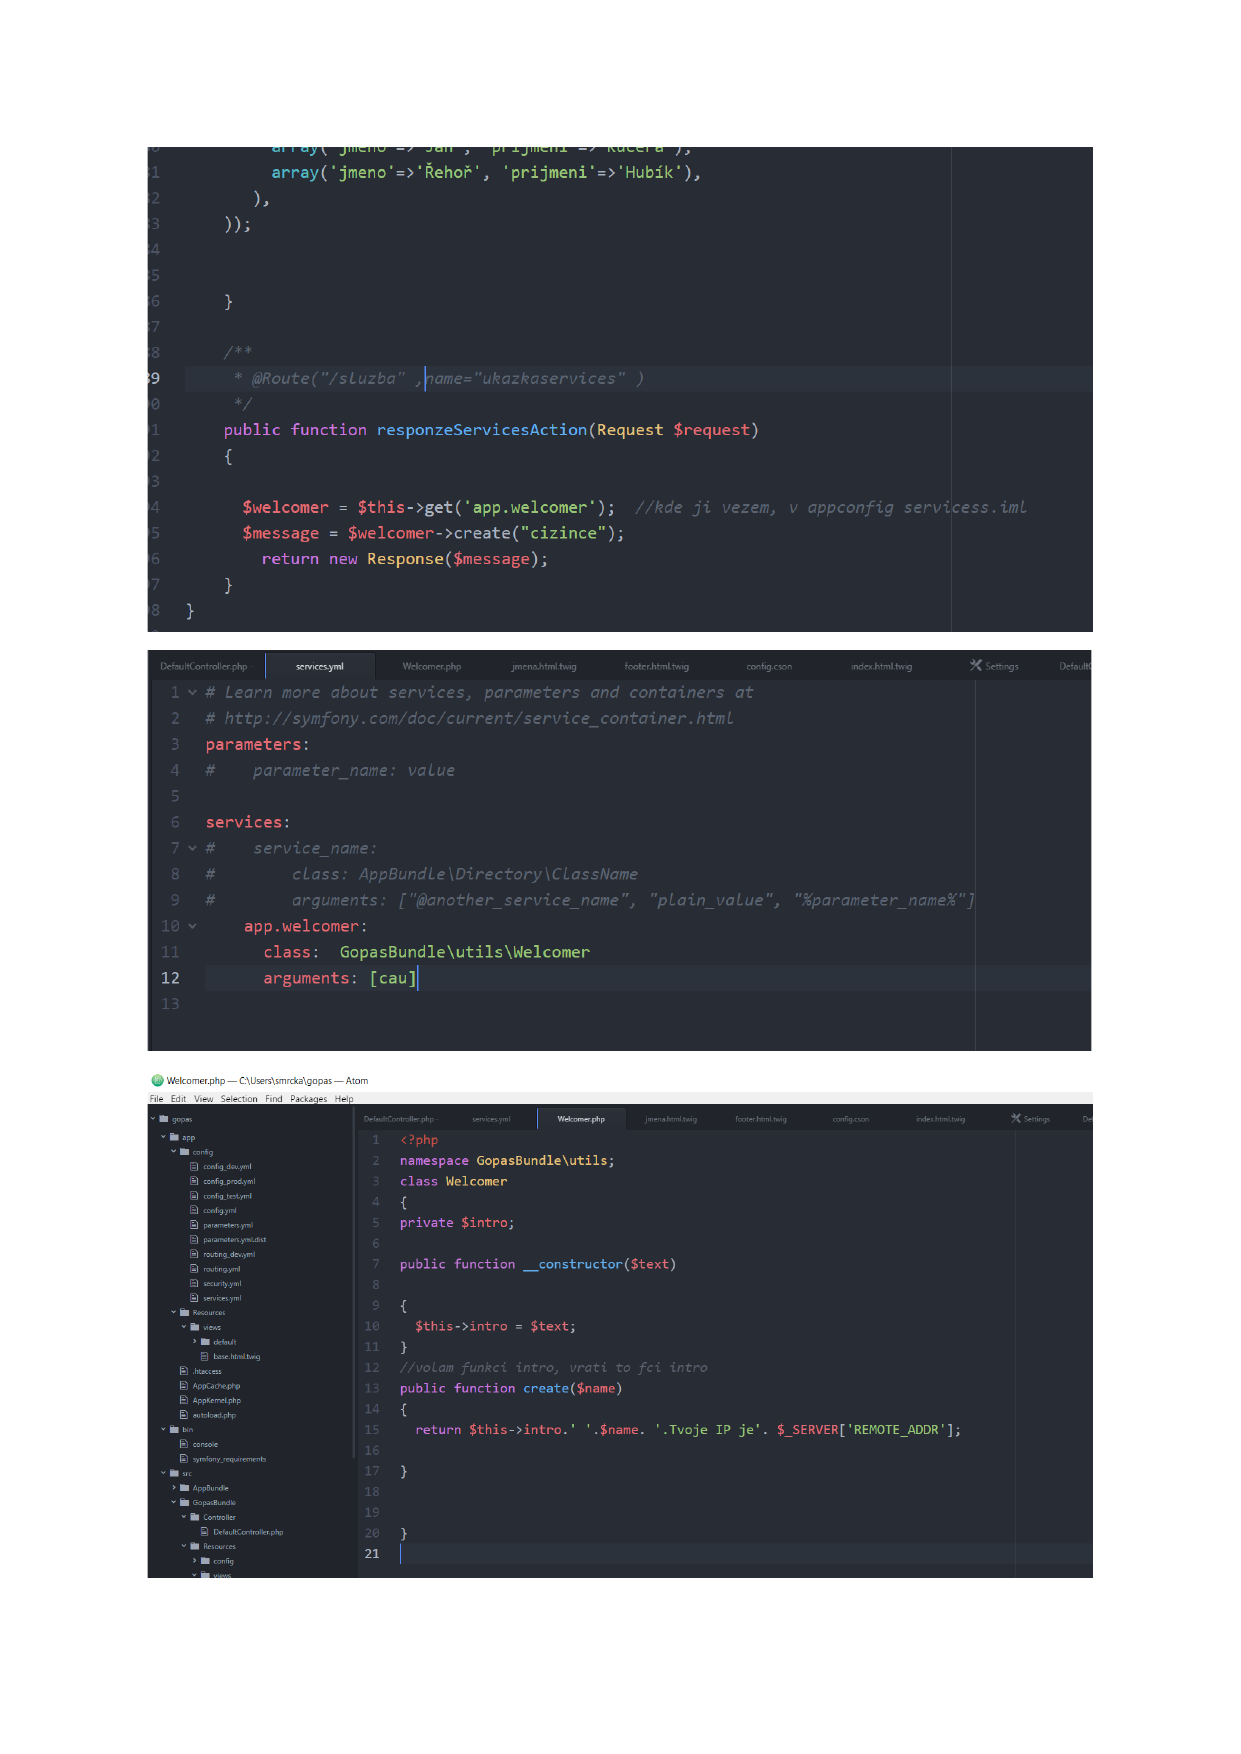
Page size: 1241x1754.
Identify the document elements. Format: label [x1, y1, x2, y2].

picture [147, 650, 1092, 1051]
picture [147, 147, 1093, 632]
picture [147, 1069, 1093, 1578]
